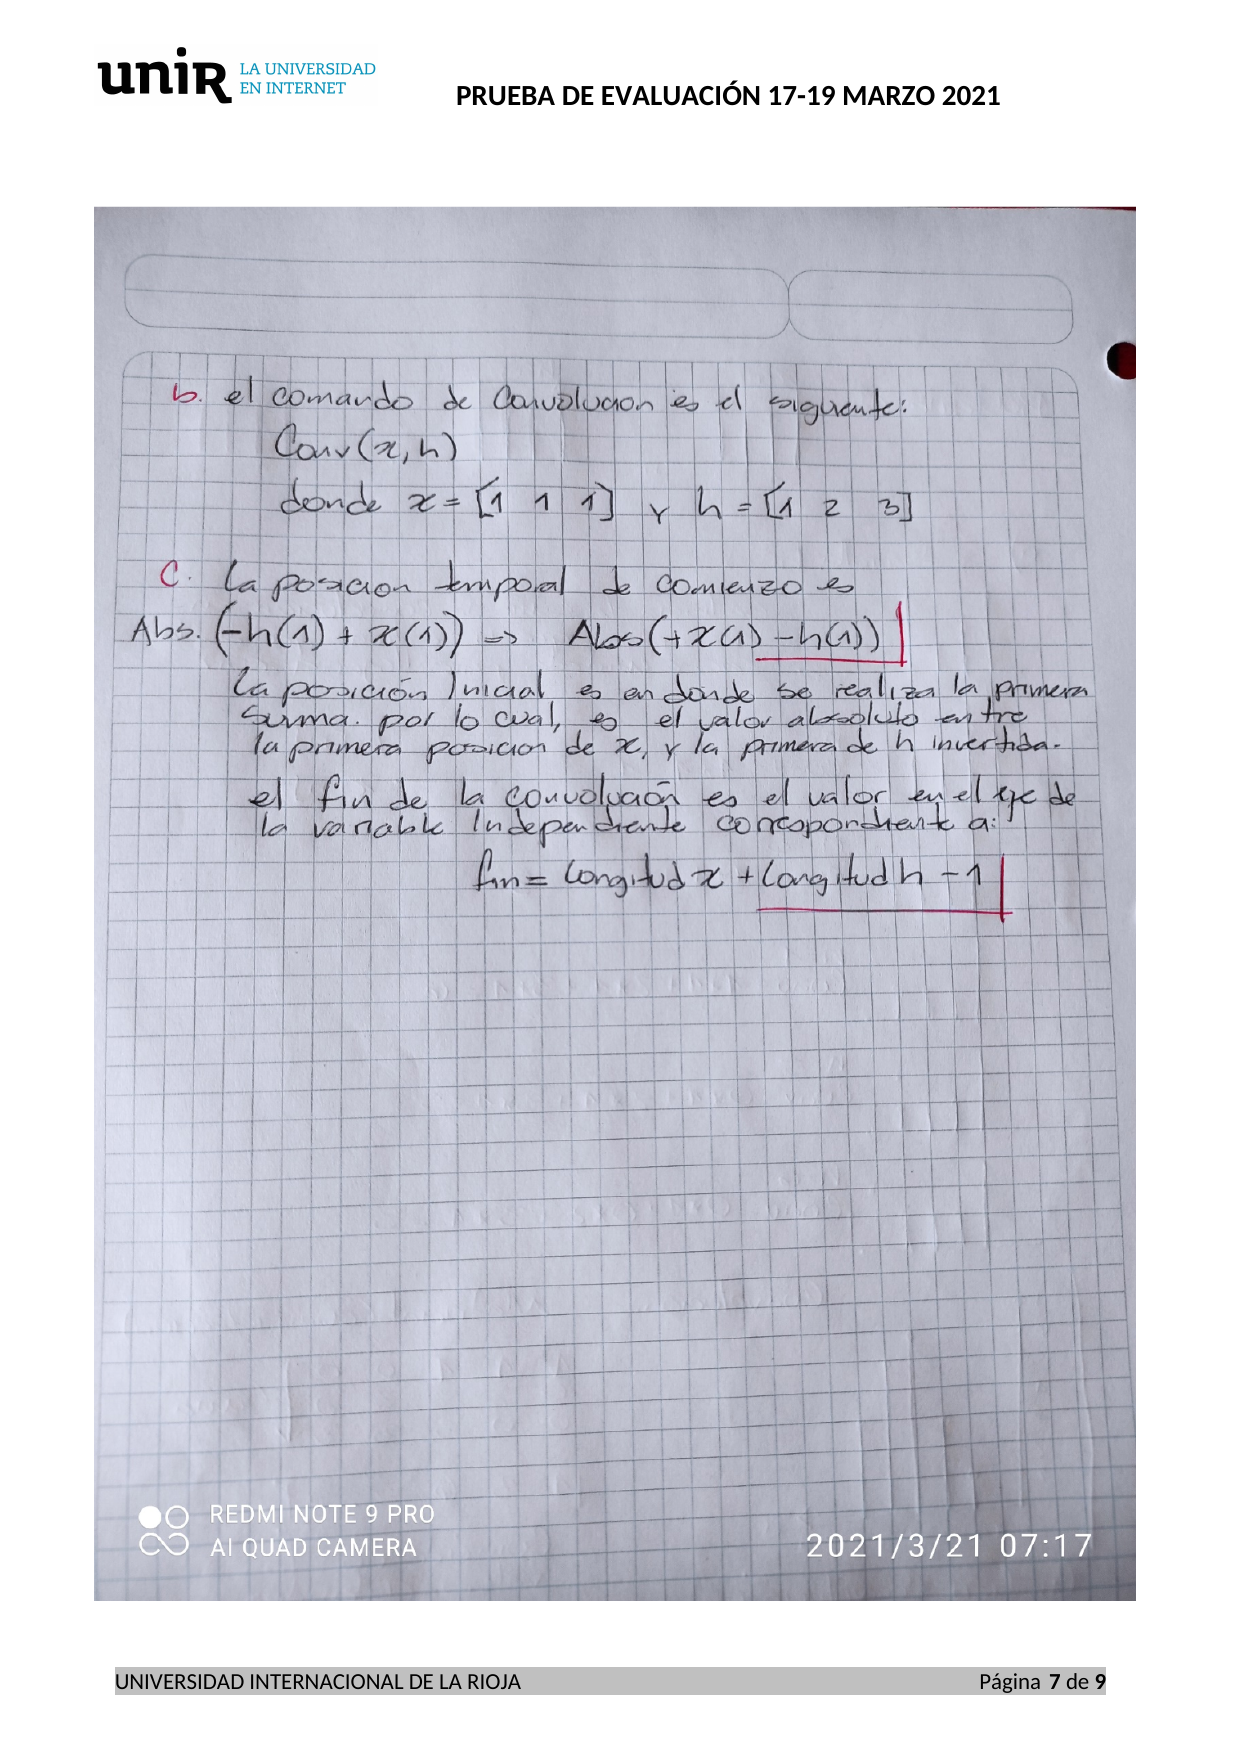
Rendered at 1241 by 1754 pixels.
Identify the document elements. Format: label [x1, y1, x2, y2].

picture [95, 208, 1136, 1601]
picture [93, 44, 379, 106]
